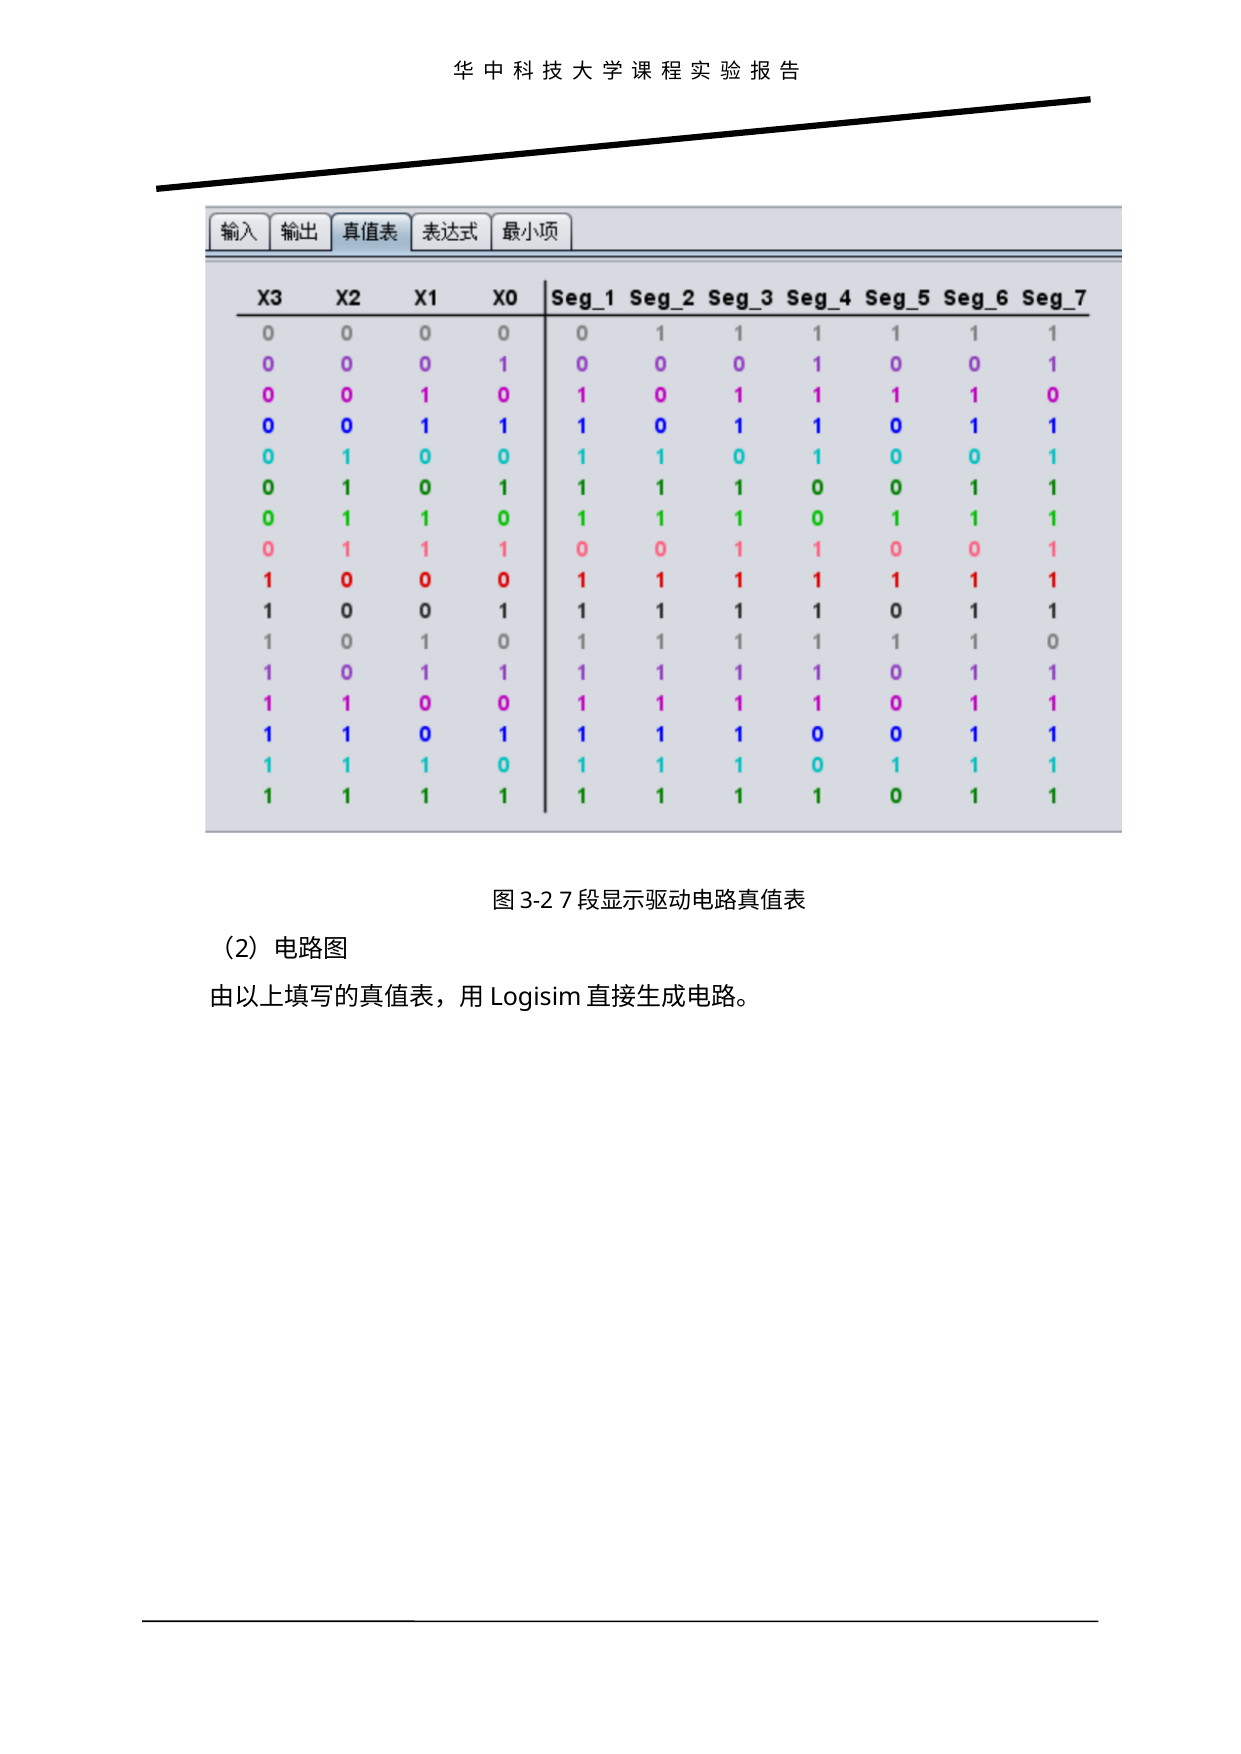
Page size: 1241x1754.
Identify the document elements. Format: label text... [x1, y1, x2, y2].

picture [205, 205, 1122, 833]
text 由以上填写的真值表，用Logisim直接生成电路。 [159, 971, 1093, 1019]
text （2）电路图 [159, 923, 1093, 971]
text 图3-2 7段显示驱动电路真值表 [159, 875, 1093, 923]
